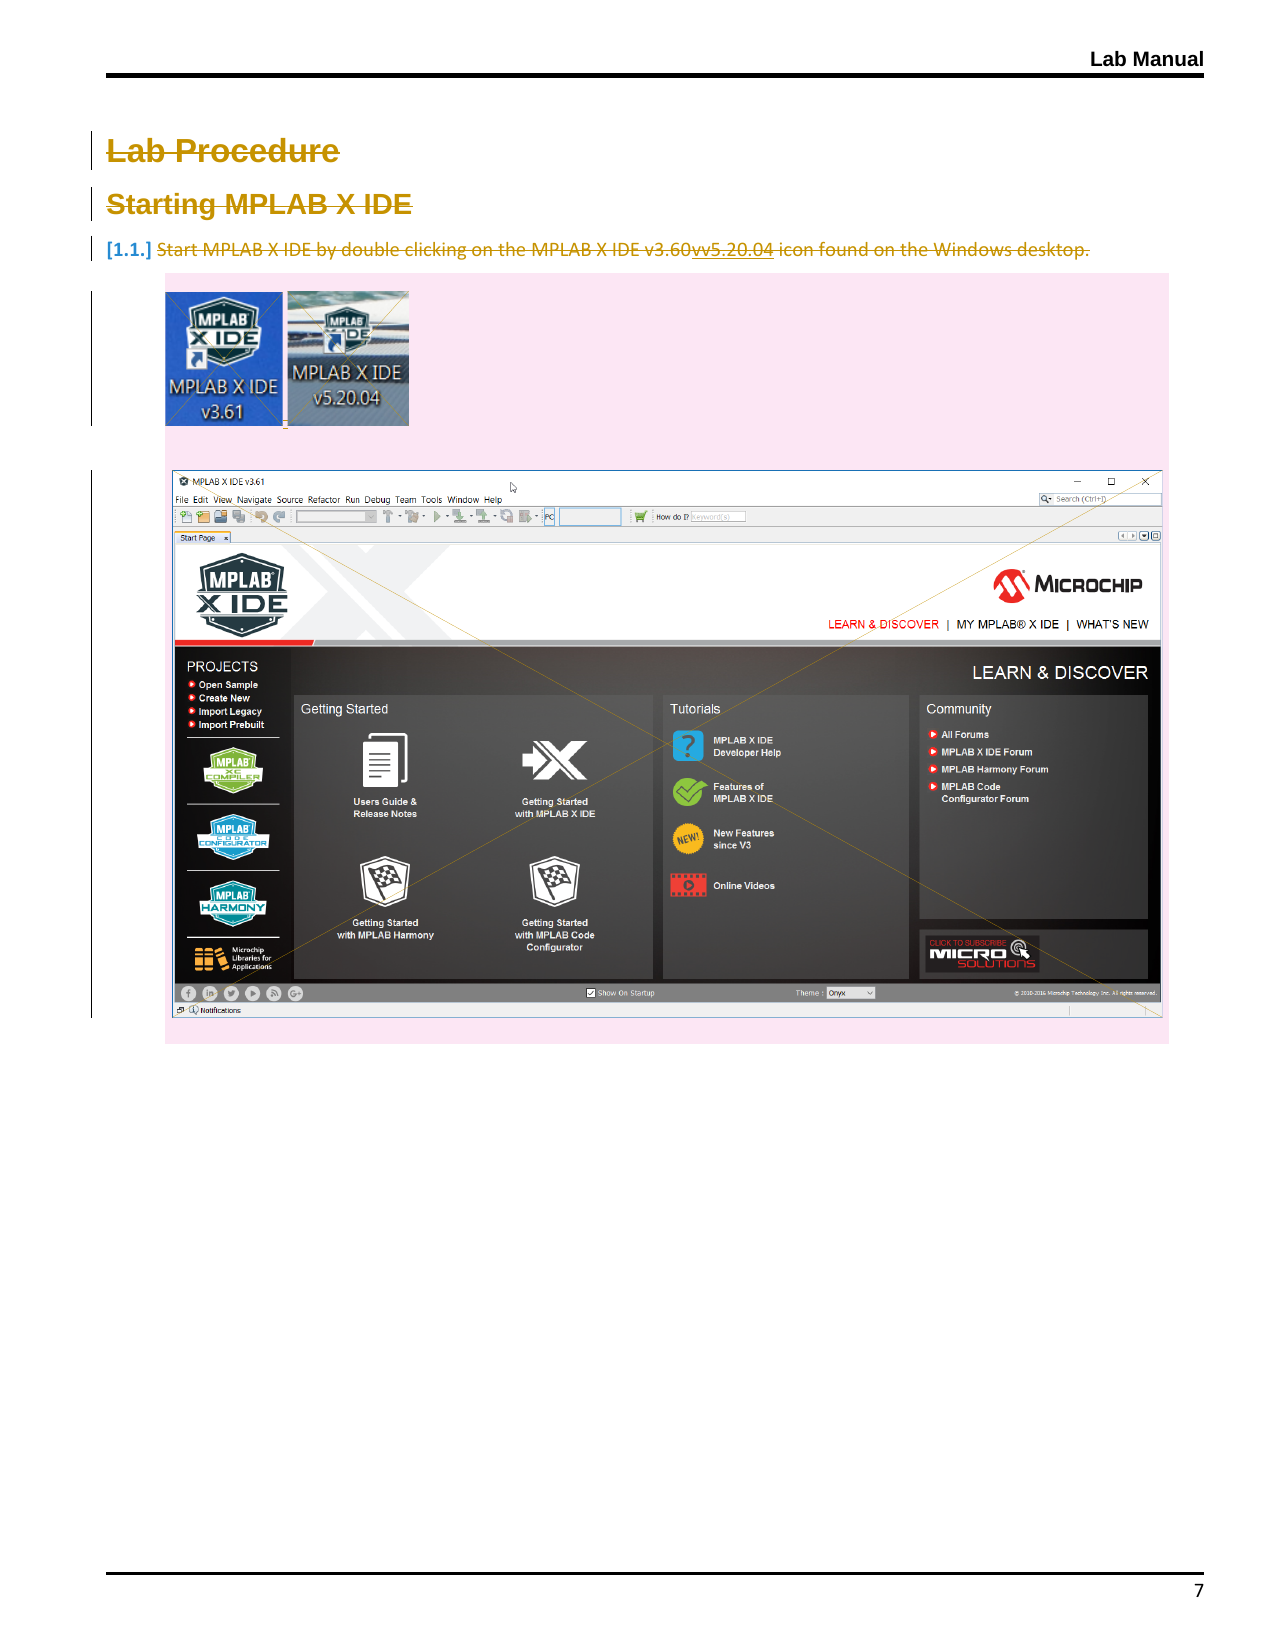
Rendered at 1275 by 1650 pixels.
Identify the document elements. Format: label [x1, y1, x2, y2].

picture [289, 360, 407, 426]
picture [349, 292, 409, 425]
picture [669, 471, 1163, 1017]
picture [167, 361, 281, 426]
picture [287, 292, 347, 425]
picture [289, 291, 407, 357]
picture [172, 471, 665, 1016]
picture [174, 470, 1160, 743]
picture [167, 292, 281, 357]
picture [174, 745, 1161, 1018]
picture [165, 294, 223, 424]
picture [225, 294, 283, 424]
